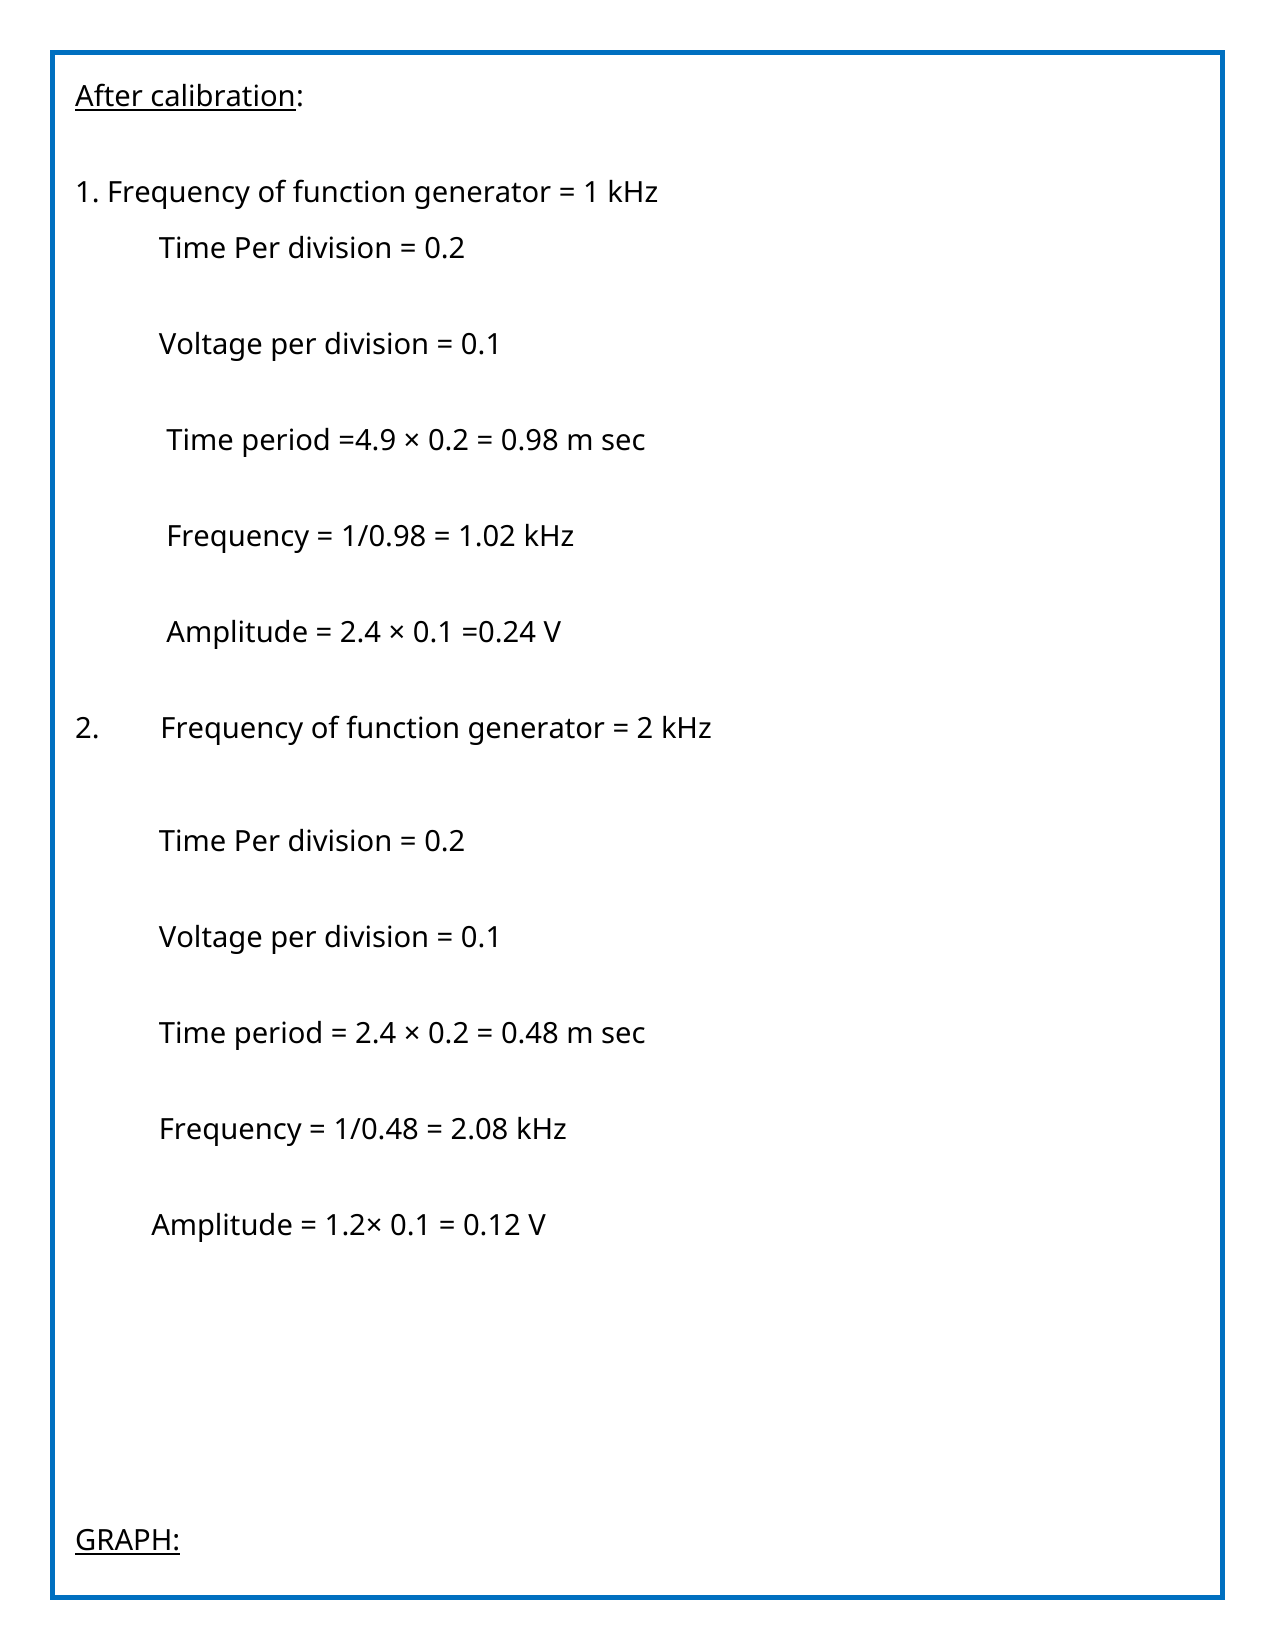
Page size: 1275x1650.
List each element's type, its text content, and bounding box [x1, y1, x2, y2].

text GRAPH: [75, 1519, 1200, 1559]
text Time Per division = 0.2 [75, 227, 1200, 267]
text 1. Frequency of function generator = 1 kHz [75, 171, 1200, 211]
text Frequency = 1/0.48 = 2.08 kHz [75, 1108, 1200, 1148]
text Amplitude = 1.2× 0.1 = 0.12 V [75, 1204, 1200, 1244]
text Time Per division = 0.2 [75, 820, 1200, 860]
text Frequency = 1/0.98 = 1.02 kHz [75, 516, 1200, 555]
text Time period = 2.4 × 0.2 = 0.48 m sec [75, 1012, 1200, 1052]
text Amplitude = 2.4 × 0.1 =0.24 V [75, 612, 1200, 651]
text Time period =4.9 × 0.2 = 0.98 m sec [75, 419, 1200, 459]
text After calibration: [75, 75, 1200, 115]
text Voltage per division = 0.1 [75, 323, 1200, 363]
text Voltage per division = 0.1 [75, 916, 1200, 956]
text 2. Frequency of function generator = 2 kHz [75, 708, 1200, 747]
